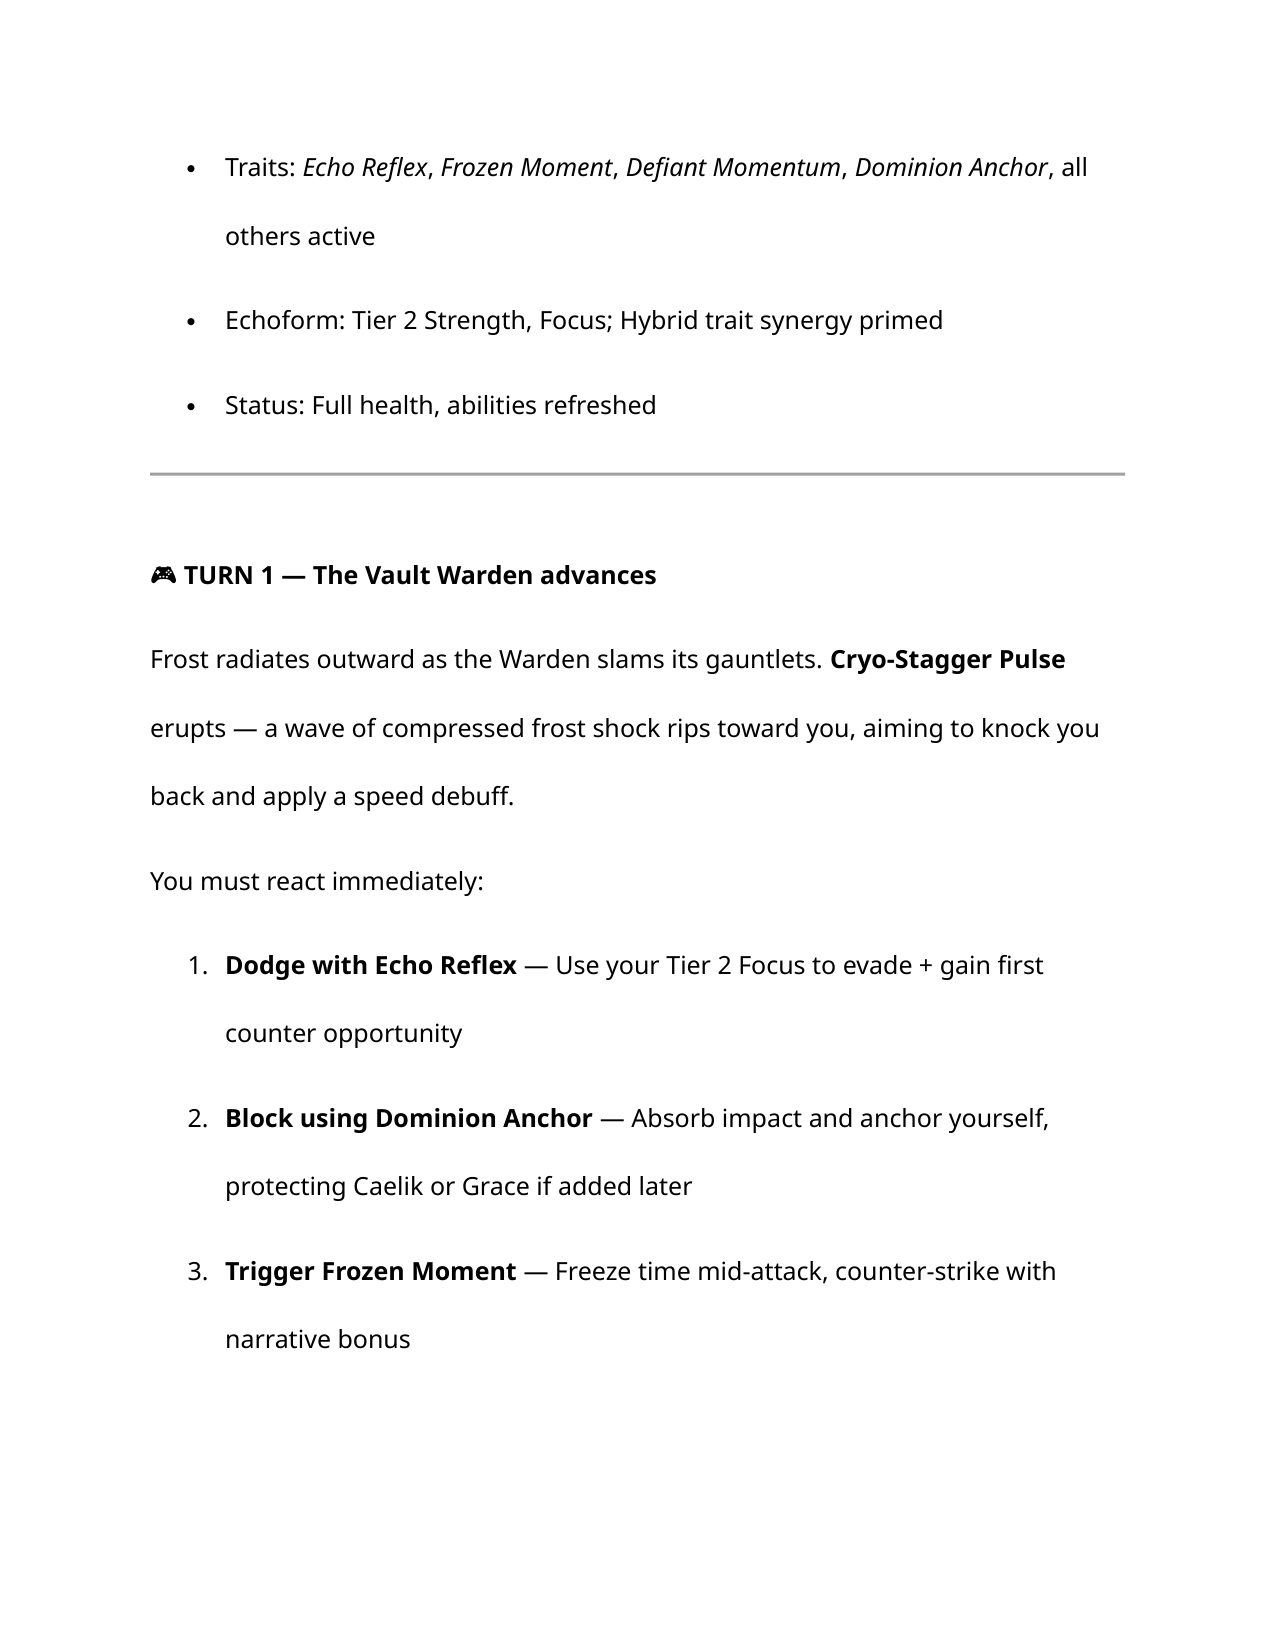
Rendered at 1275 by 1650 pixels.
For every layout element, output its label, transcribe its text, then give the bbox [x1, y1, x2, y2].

list Traits: Echo Reflex, Frozen Moment, Defiant Momentum, Dominion Anchor, all others active [187, 150, 1125, 252]
list Status: Full health, abilities refreshed [187, 388, 1125, 422]
list Trigger Frozen Moment — Freeze time mid-attack, counter-strike with narrative bonus [187, 1254, 1125, 1356]
list Echoform: Tier 2 Strength, Focus; Hybrid trait synergy primed [187, 303, 1125, 337]
text 🎮 TURN 1 — The Vault Warden advances [150, 557, 1125, 591]
list Dodge with Echo Reflex — Use your Tier 2 Focus to evade + gain first counter opportunity [187, 948, 1125, 1050]
text You must react immediately: [150, 863, 1125, 897]
text Frost radiates outward as the Warden slams its gauntlets. Cryo-Stagger Pulse erupts — a wave of compressed frost shock rips toward you, aiming to knock you back and apply a speed debuff. [150, 642, 1125, 812]
list Block using Dominion Anchor — Absorb impact and anchor yourself, protecting Caelik or Grace if added later [187, 1101, 1125, 1203]
